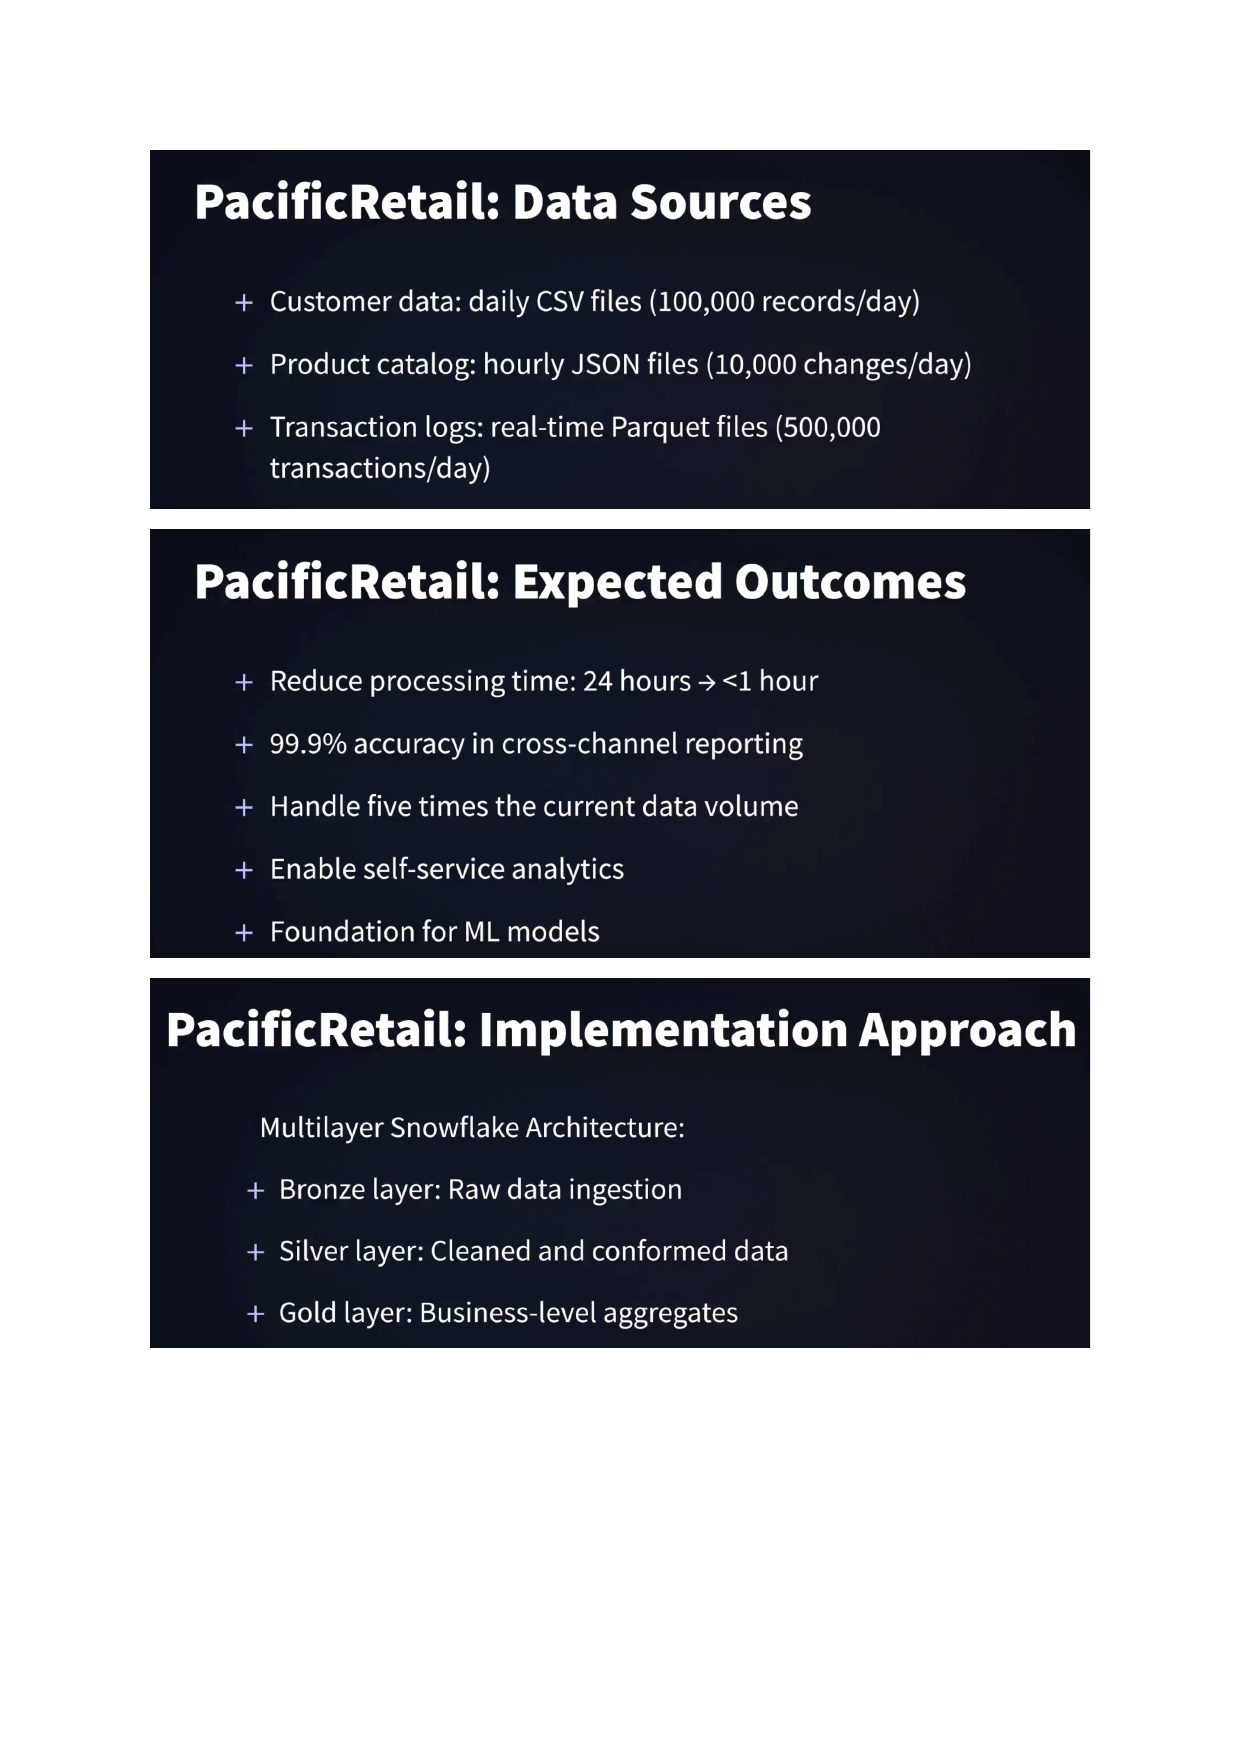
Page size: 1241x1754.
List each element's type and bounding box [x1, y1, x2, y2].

picture [150, 529, 1091, 958]
picture [150, 978, 1091, 1348]
picture [150, 150, 1091, 509]
